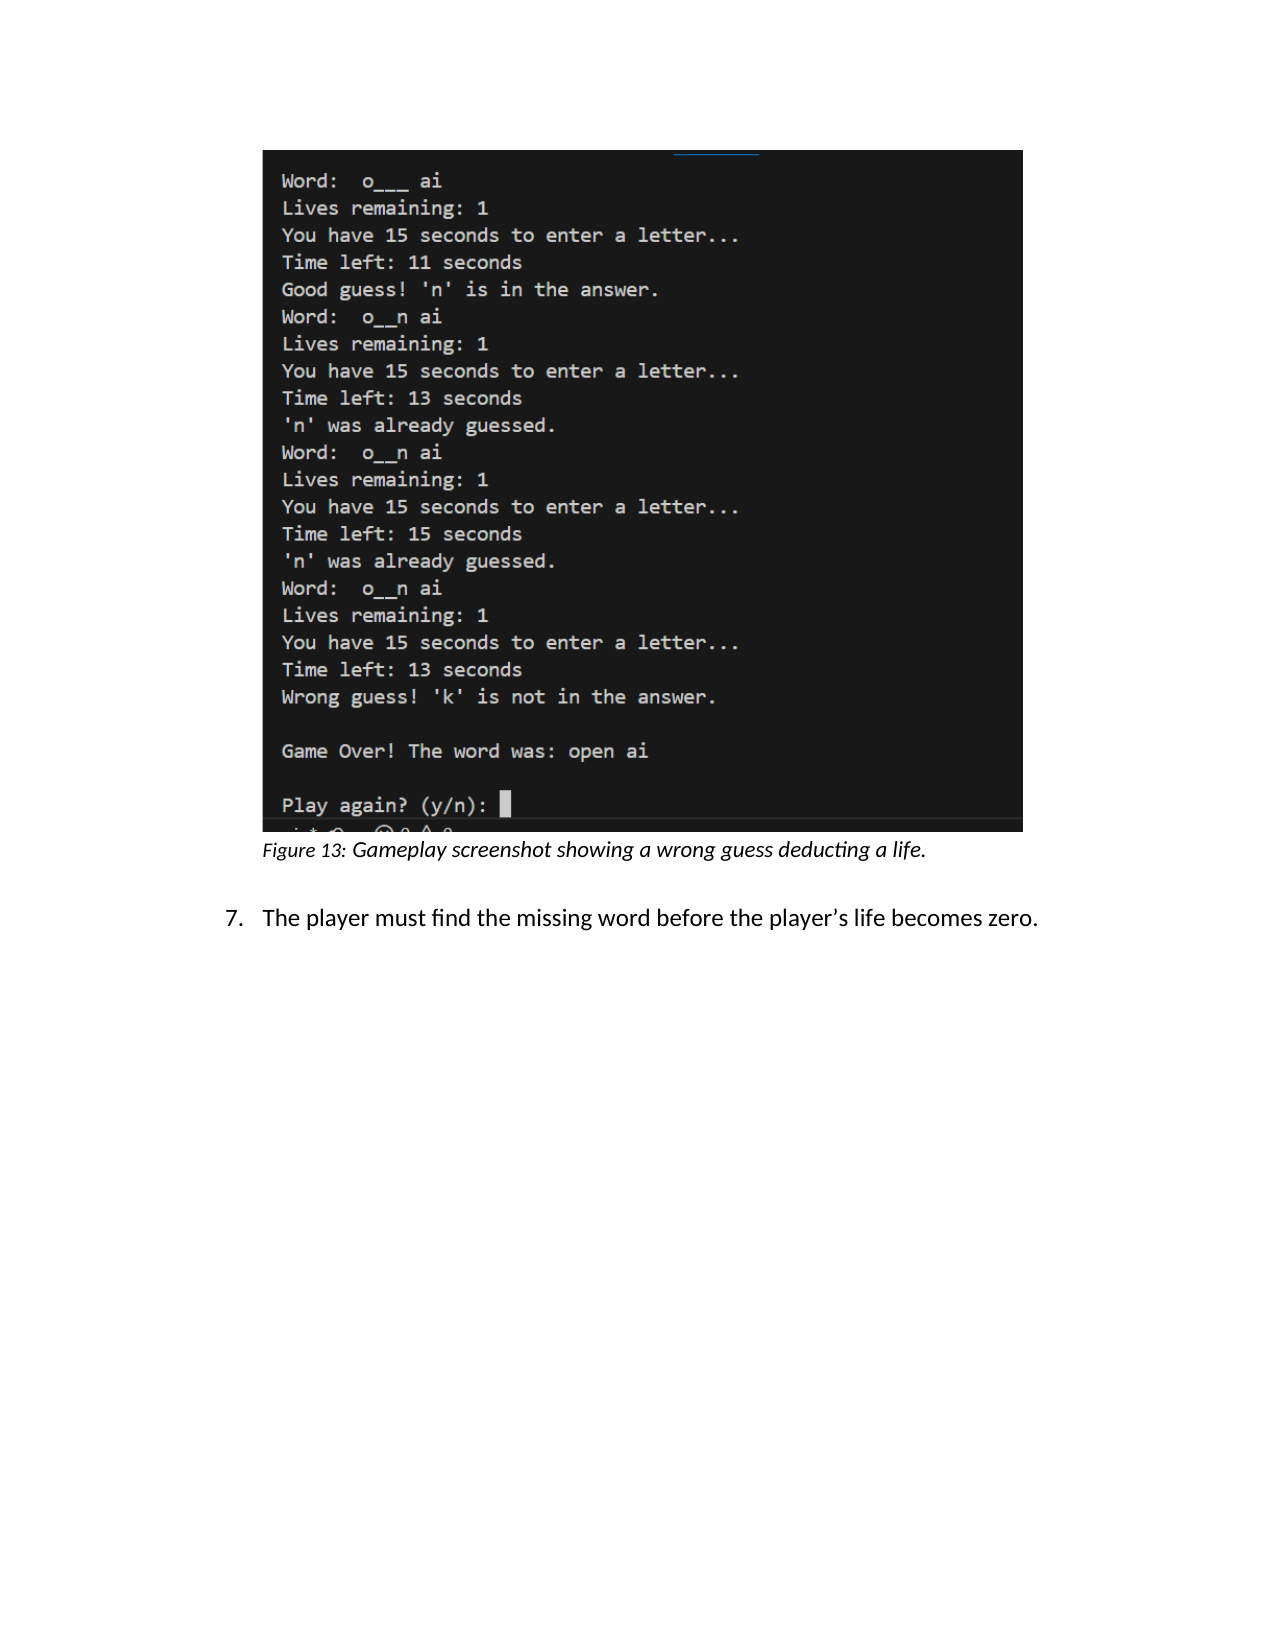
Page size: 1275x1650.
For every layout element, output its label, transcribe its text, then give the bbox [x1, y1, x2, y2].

picture [262, 150, 1023, 832]
list Figure 13: Gameplay screenshot showing a wrong guess deducting a life. [262, 835, 1125, 863]
list The player must find the missing word before the player’s life becomes zero. [225, 903, 1125, 933]
